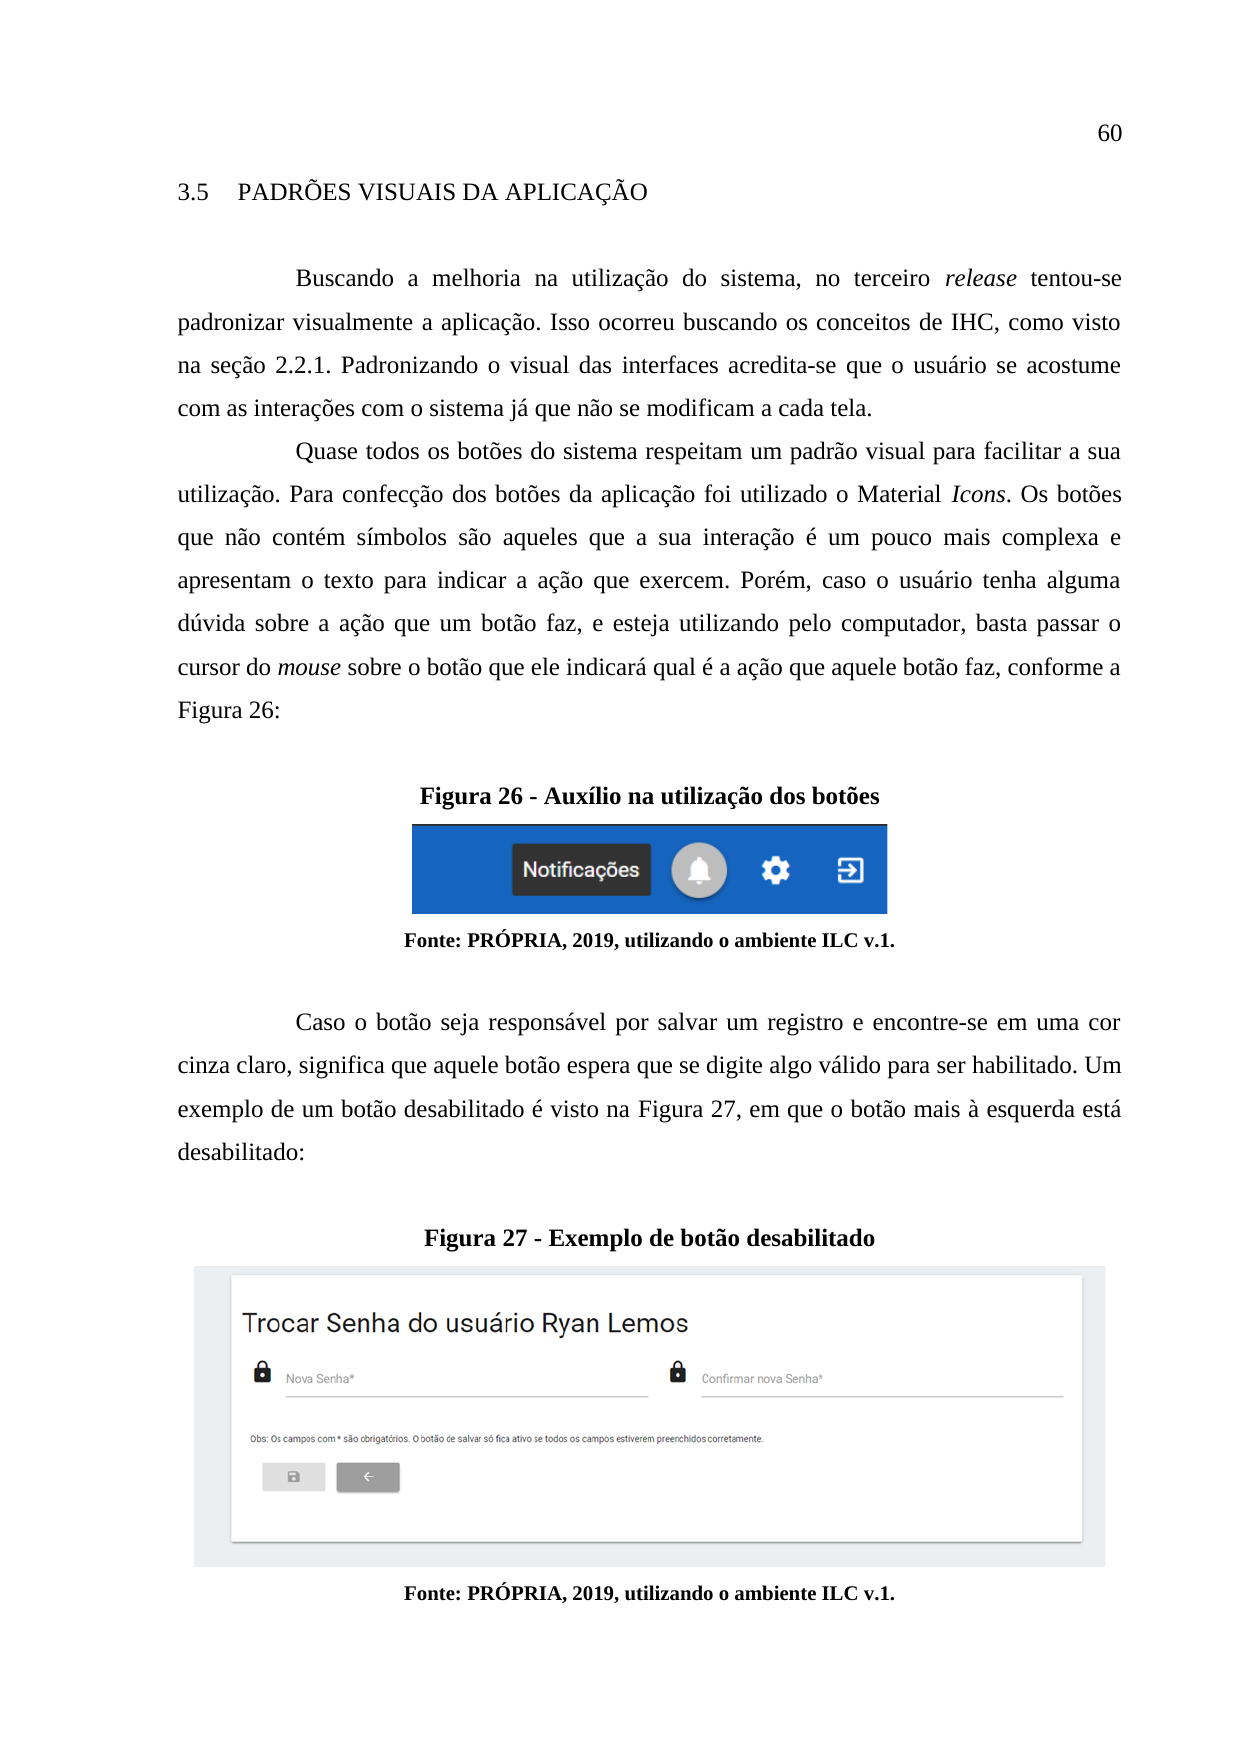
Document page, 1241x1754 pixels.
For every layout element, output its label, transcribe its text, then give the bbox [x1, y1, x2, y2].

text Quase todos os botões do sistema respeitam um padrão visual para facilitar a sua utilização. Para confecção dos botões da aplicação foi utilizado o Material Icons. Os botões que não contém símbolos são aqueles que a sua interação é um pouco mais complexa e apresentam o texto para indicar a ação que exercem. Porém, caso o usuário tenha alguma dúvida sobre a ação que um botão faz, e esteja utilizando pelo computador, basta passar o cursor do mouse sobre o botão que ele indicará qual é a ação que aquele botão faz, conforme a Figura 26: [177, 436, 1122, 723]
picture [412, 824, 888, 914]
text Caso o botão seja responsável por salvar um registro e encontre-se em uma cor cinza claro, significa que aquele botão espera que se digite algo válido para ser habilitado. Um exemplo de um botão desabilitado é visto na Figura 27, em que o botão mais à esquerda está desabilitado: [177, 1007, 1122, 1166]
text Buscando a melhoria na utilização do sistema, no terceiro release tentou-se padronizar visualmente a aplicação. Isso ocorreu buscando os conceitos de IHC, como visto na seção 2.2.1. Padronizando o visual das interfaces acredita-se que o usuário se acostume com as interações com o sistema já que não se modificam a cada tela. [177, 263, 1122, 422]
subtitle Padrões visuais da aplicação [177, 177, 1122, 206]
picture [193, 1266, 1106, 1567]
text Fonte: PRÓPRIA, 2019, utilizando o ambiente ILC v.1. [177, 928, 1122, 952]
text Fonte: PRÓPRIA, 2019, utilizando o ambiente ILC v.1. [177, 1581, 1122, 1604]
